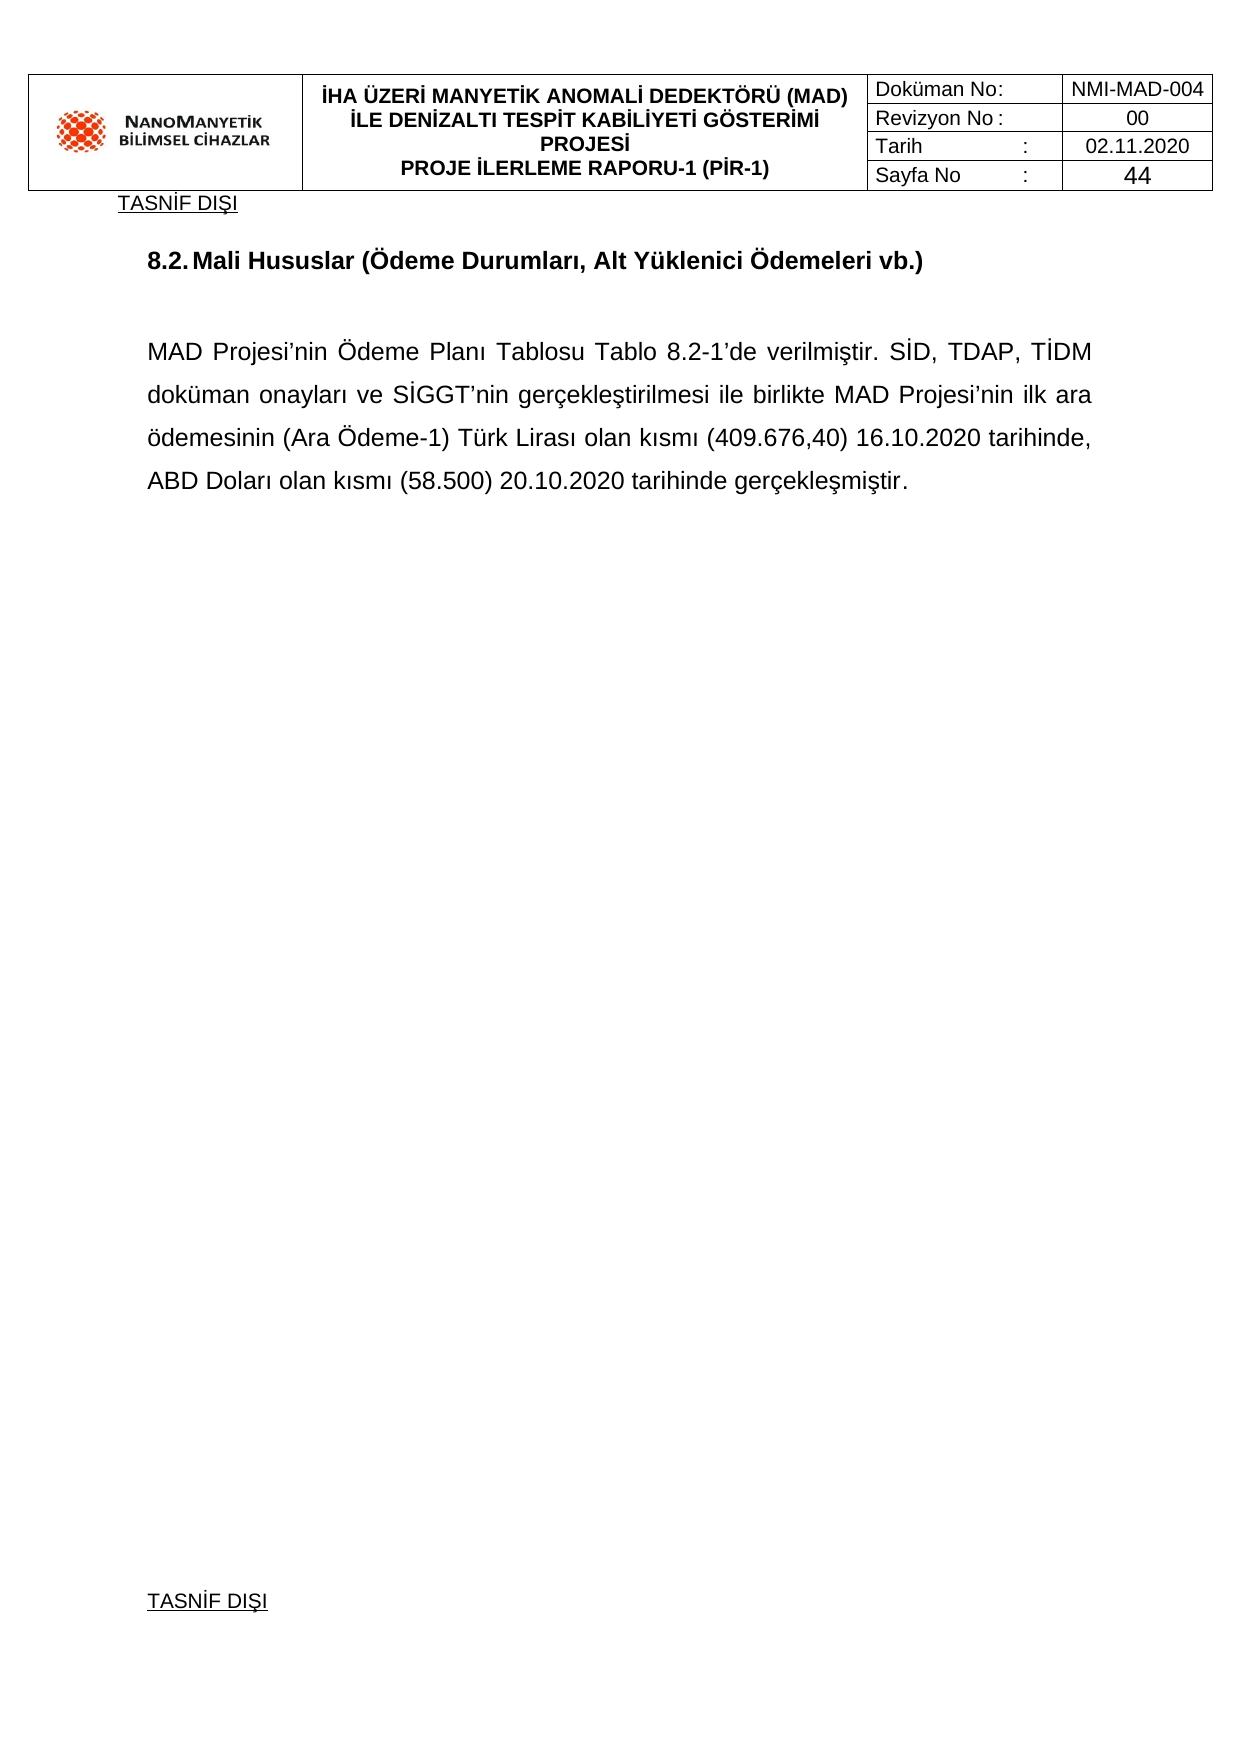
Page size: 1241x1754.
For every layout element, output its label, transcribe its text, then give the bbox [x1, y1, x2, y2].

subtitle Mali Hususlar (Ödeme Durumları, Alt Yüklenici Ödemeleri vb.) [147, 246, 1093, 274]
picture [35, 92, 295, 172]
text MAD Projesi’nin Ödeme Planı Tablosu Tablo 8.2-1’de verilmiştir. SİD, TDAP, TİDM doküman onayları ve SİGGT’nin gerçekleştirilmesi ile birlikte MAD Projesi’nin ilk ara ödemesinin (Ara Ödeme-1) Türk Lirası olan kısmı (409.676,40) 16.10.2020 tarihinde, ABD Doları olan kısmı (58.500) 20.10.2020 tarihinde gerçekleşmiştir. [147, 336, 1093, 494]
